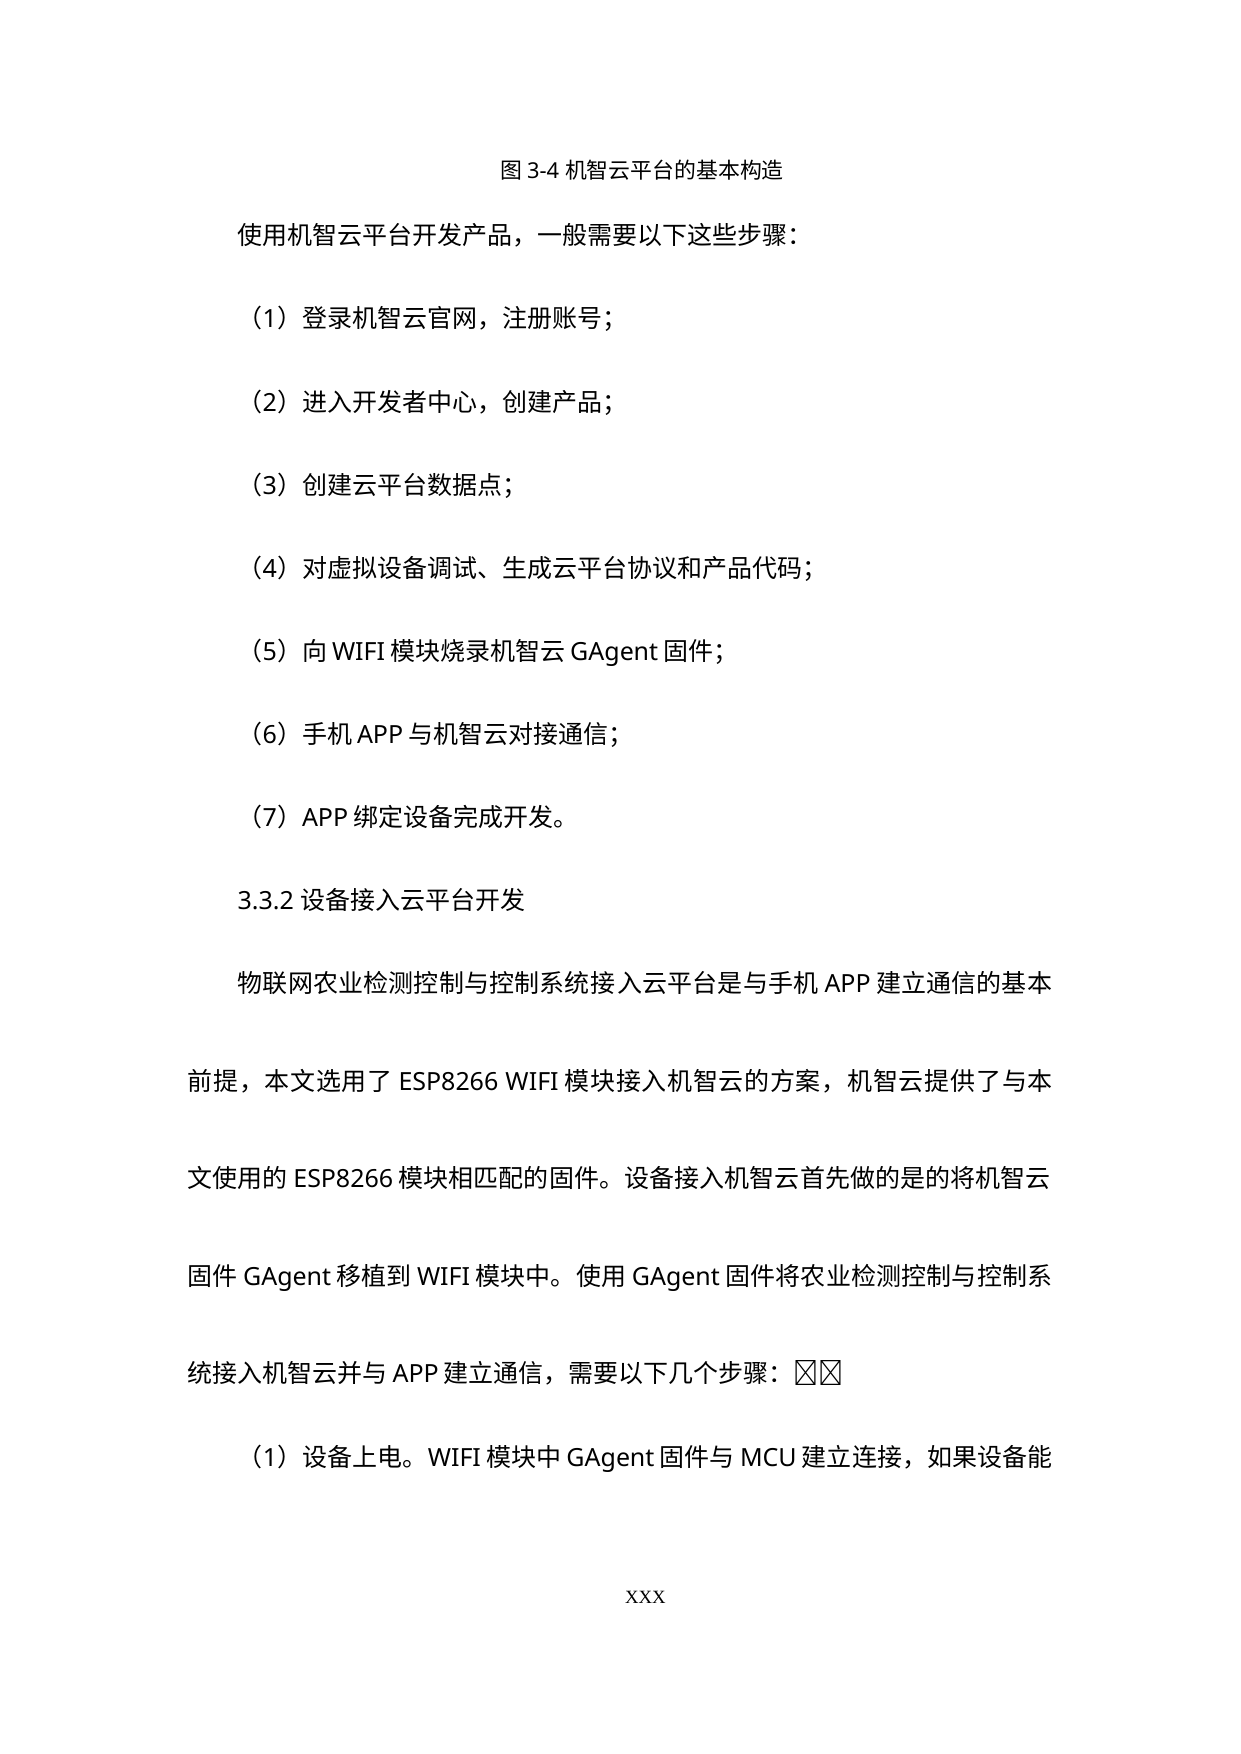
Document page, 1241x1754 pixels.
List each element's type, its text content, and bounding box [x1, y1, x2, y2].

text 3.3.2 设备接入云平台开发 [187, 866, 1053, 931]
text （6）手机APP与机智云对接通信； [187, 700, 1053, 765]
text （2）进入开发者中心，创建产品； [187, 368, 1053, 433]
text 图3-4 机智云平台的基本构造 [187, 153, 1053, 186]
text （1）登录机智云官网，注册账号； [187, 284, 1053, 349]
text （7）APP绑定设备完成开发。 [187, 783, 1053, 848]
text （5）向WIFI模块烧录机智云GAgent固件； [187, 617, 1053, 682]
text （4）对虚拟设备调试、生成云平台协议和产品代码； [187, 534, 1053, 599]
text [187, 1423, 1053, 1488]
text 物联网农业检测控制与控制系统接入云平台是与手机APP建立通信的基本前提，本文选用了ESP8266 WIFI模块接入机智云的方案，机智云提供了与本文使用的ESP8266模块相匹配的固件。设备接入机智云首先做的是的将机智云固件GAgent移植到WIFI模块中。使用GAgent固件将农业检测控制与控制系统接入机智云并与APP建立通信，需要以下几个步骤： [187, 949, 1053, 1404]
text （3）创建云平台数据点； [187, 451, 1053, 516]
text 使用机智云平台开发产品，一般需要以下这些步骤： [187, 201, 1053, 266]
